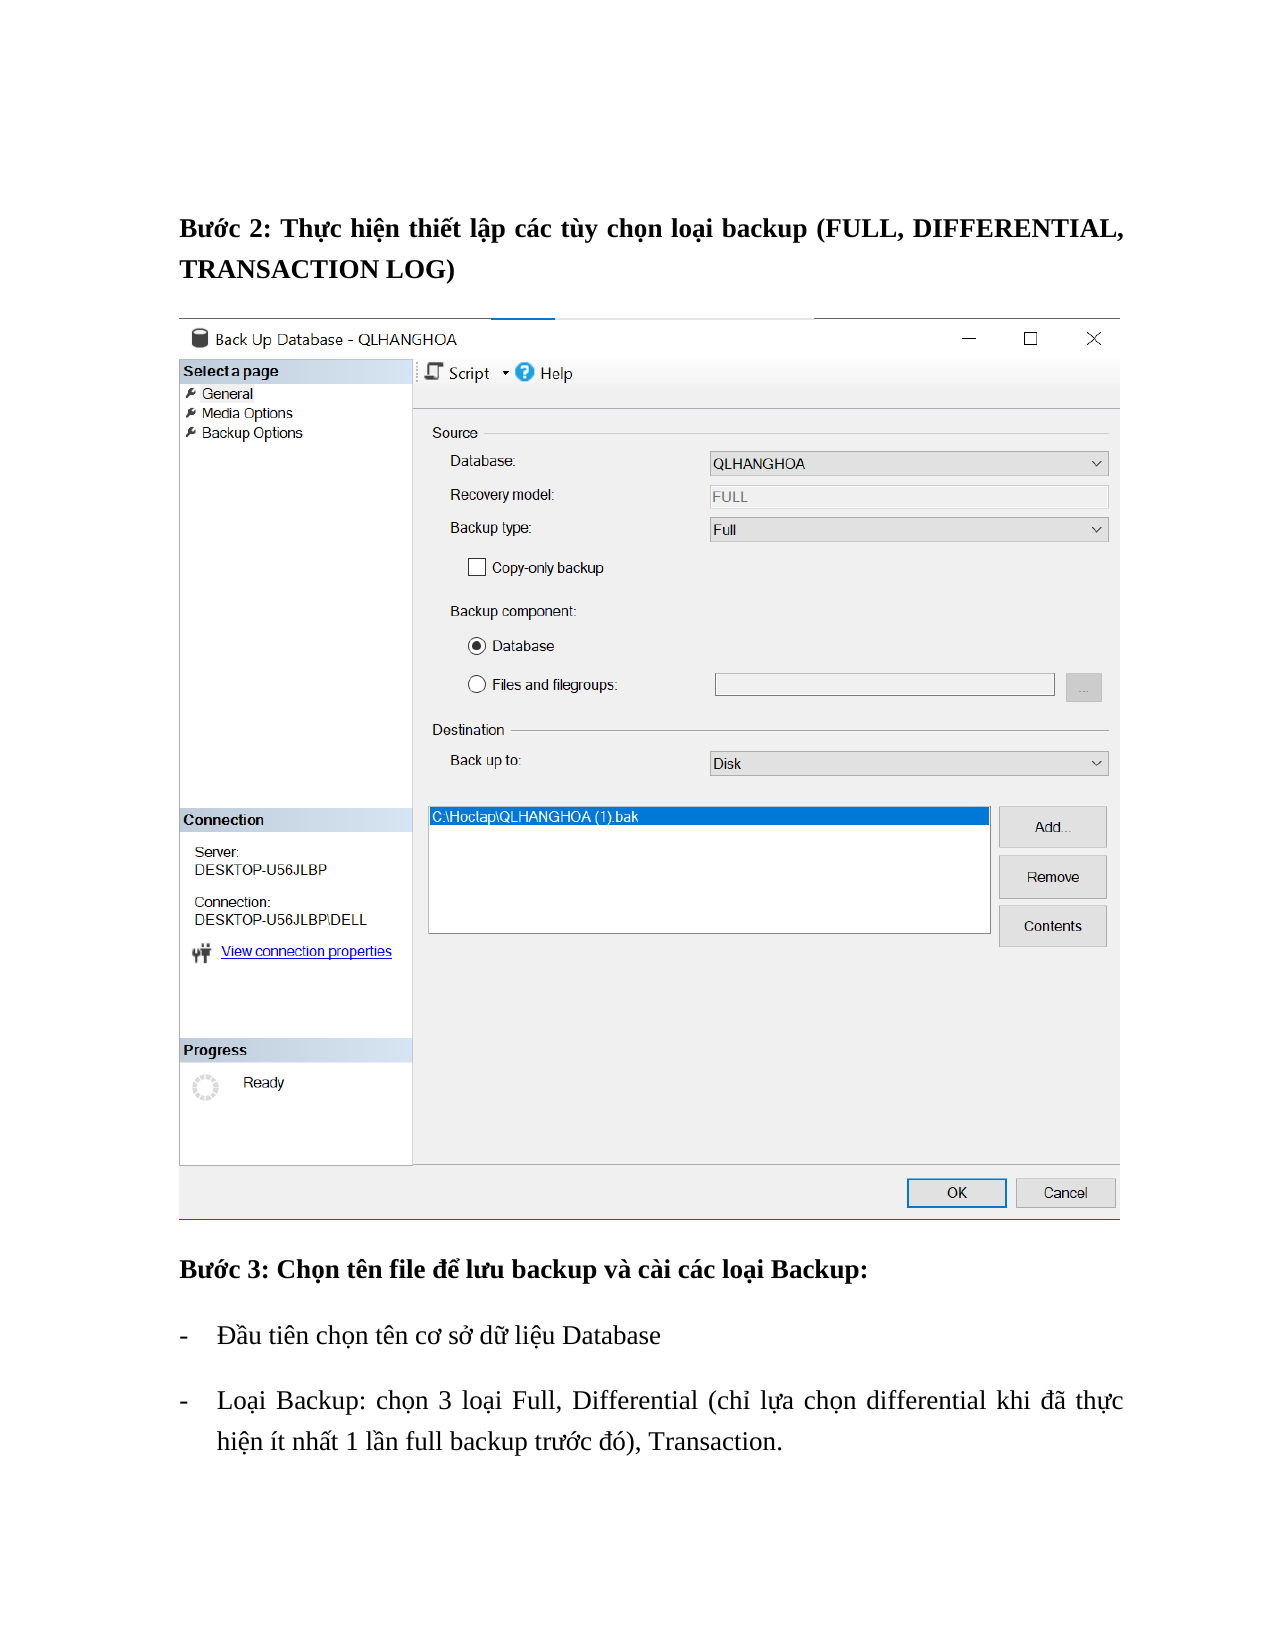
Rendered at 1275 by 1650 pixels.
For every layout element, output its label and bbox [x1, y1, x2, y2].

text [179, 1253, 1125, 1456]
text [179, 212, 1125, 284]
picture [179, 318, 1120, 1220]
